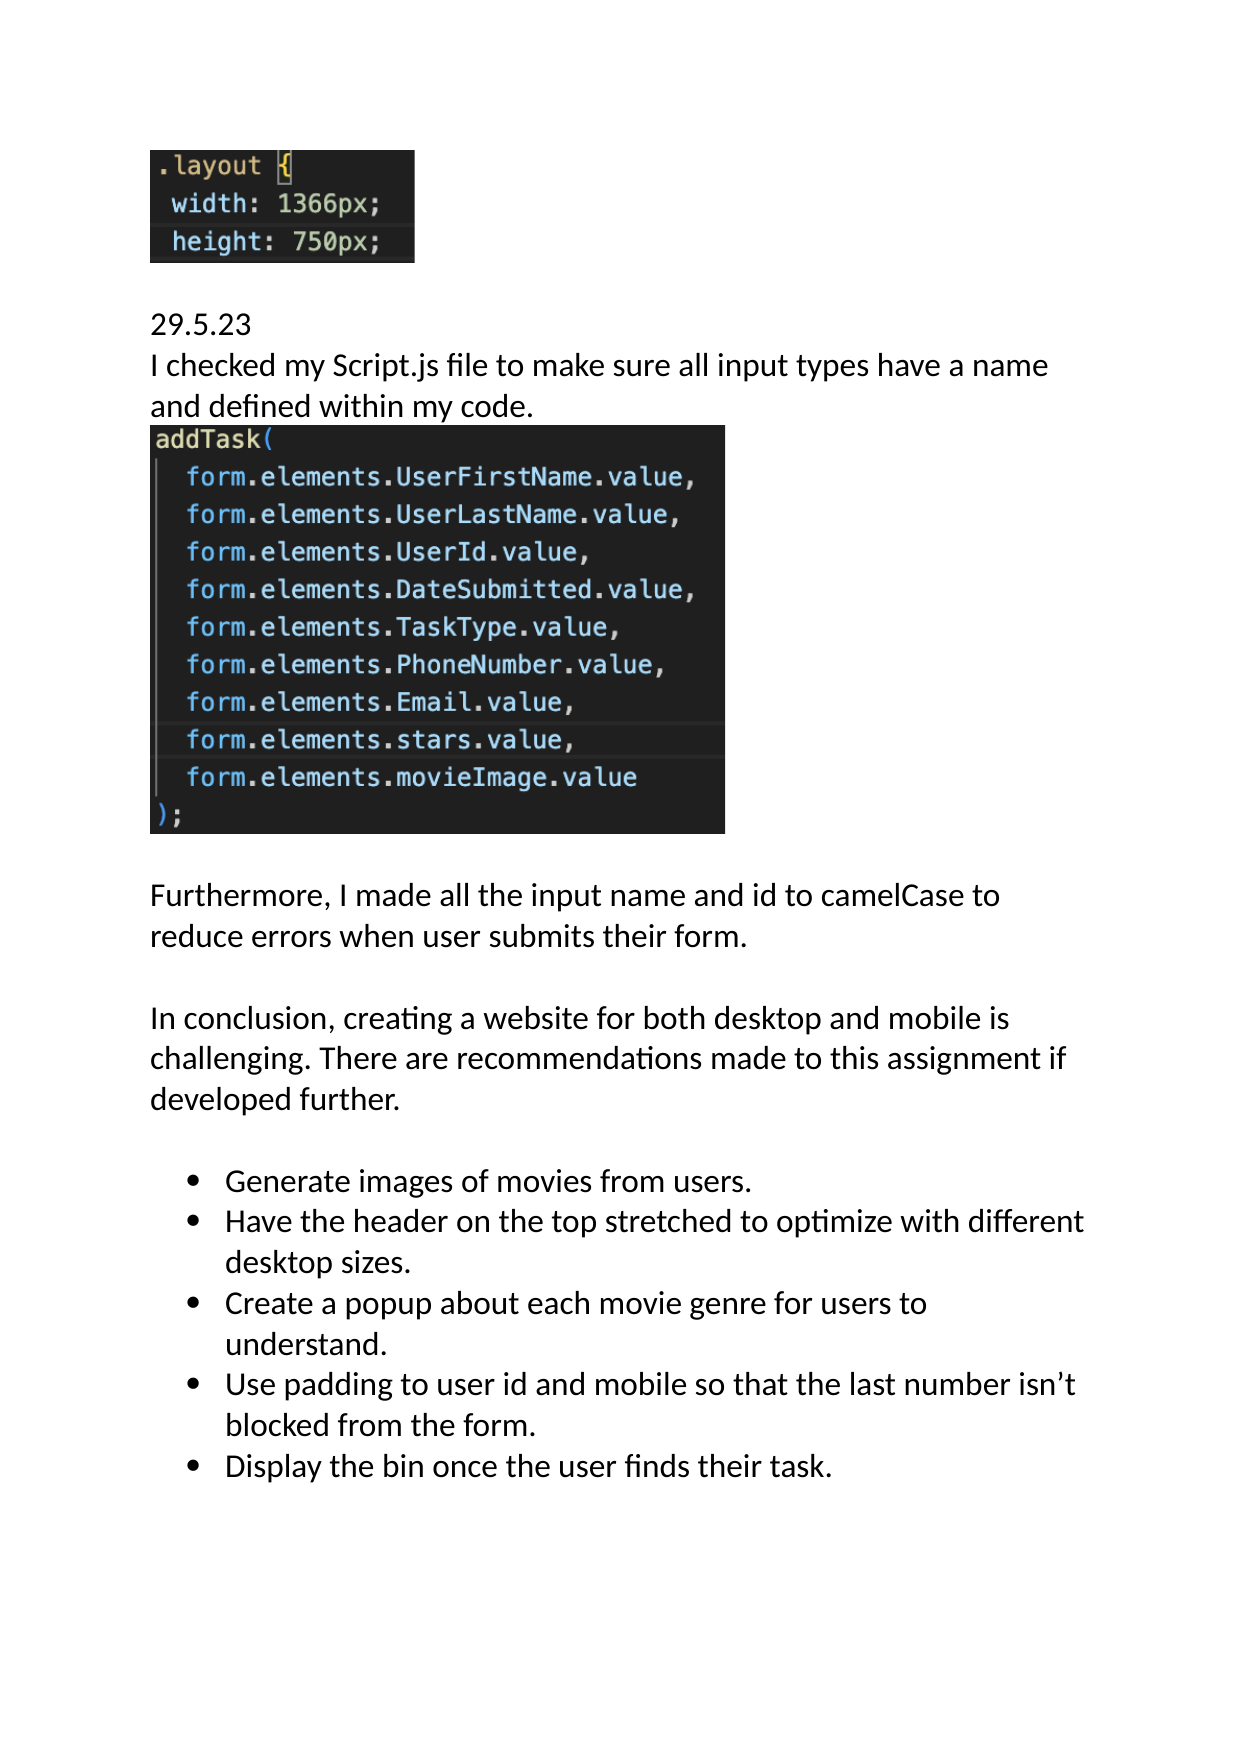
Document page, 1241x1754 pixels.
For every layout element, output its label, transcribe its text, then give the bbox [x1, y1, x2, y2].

picture [150, 425, 725, 834]
list Generate images of movies from users. [187, 1159, 1090, 1200]
text 29.5.23 [150, 303, 1090, 344]
text I checked my Script.js file to make sure all input types have a name and defined within my code. [150, 344, 1090, 425]
text In conclusion, creating a website for both desktop and mobile is challenging. There are recommendations made to this assignment if developed further. [150, 997, 1090, 1119]
text Furthermore, I made all the input name and id to camelCase to reduce errors when user submits their form. [150, 874, 1090, 956]
list Use padding to user id and mobile so that the last number isn’t blocked from the form. [187, 1363, 1090, 1445]
list Have the header on the top stretched to optimize with different desktop sizes. [187, 1200, 1090, 1282]
list Create a popup about each movie genre for users to understand. [187, 1282, 1090, 1363]
picture [150, 150, 415, 263]
list Display the bin once the user finds their task. [187, 1445, 1090, 1485]
